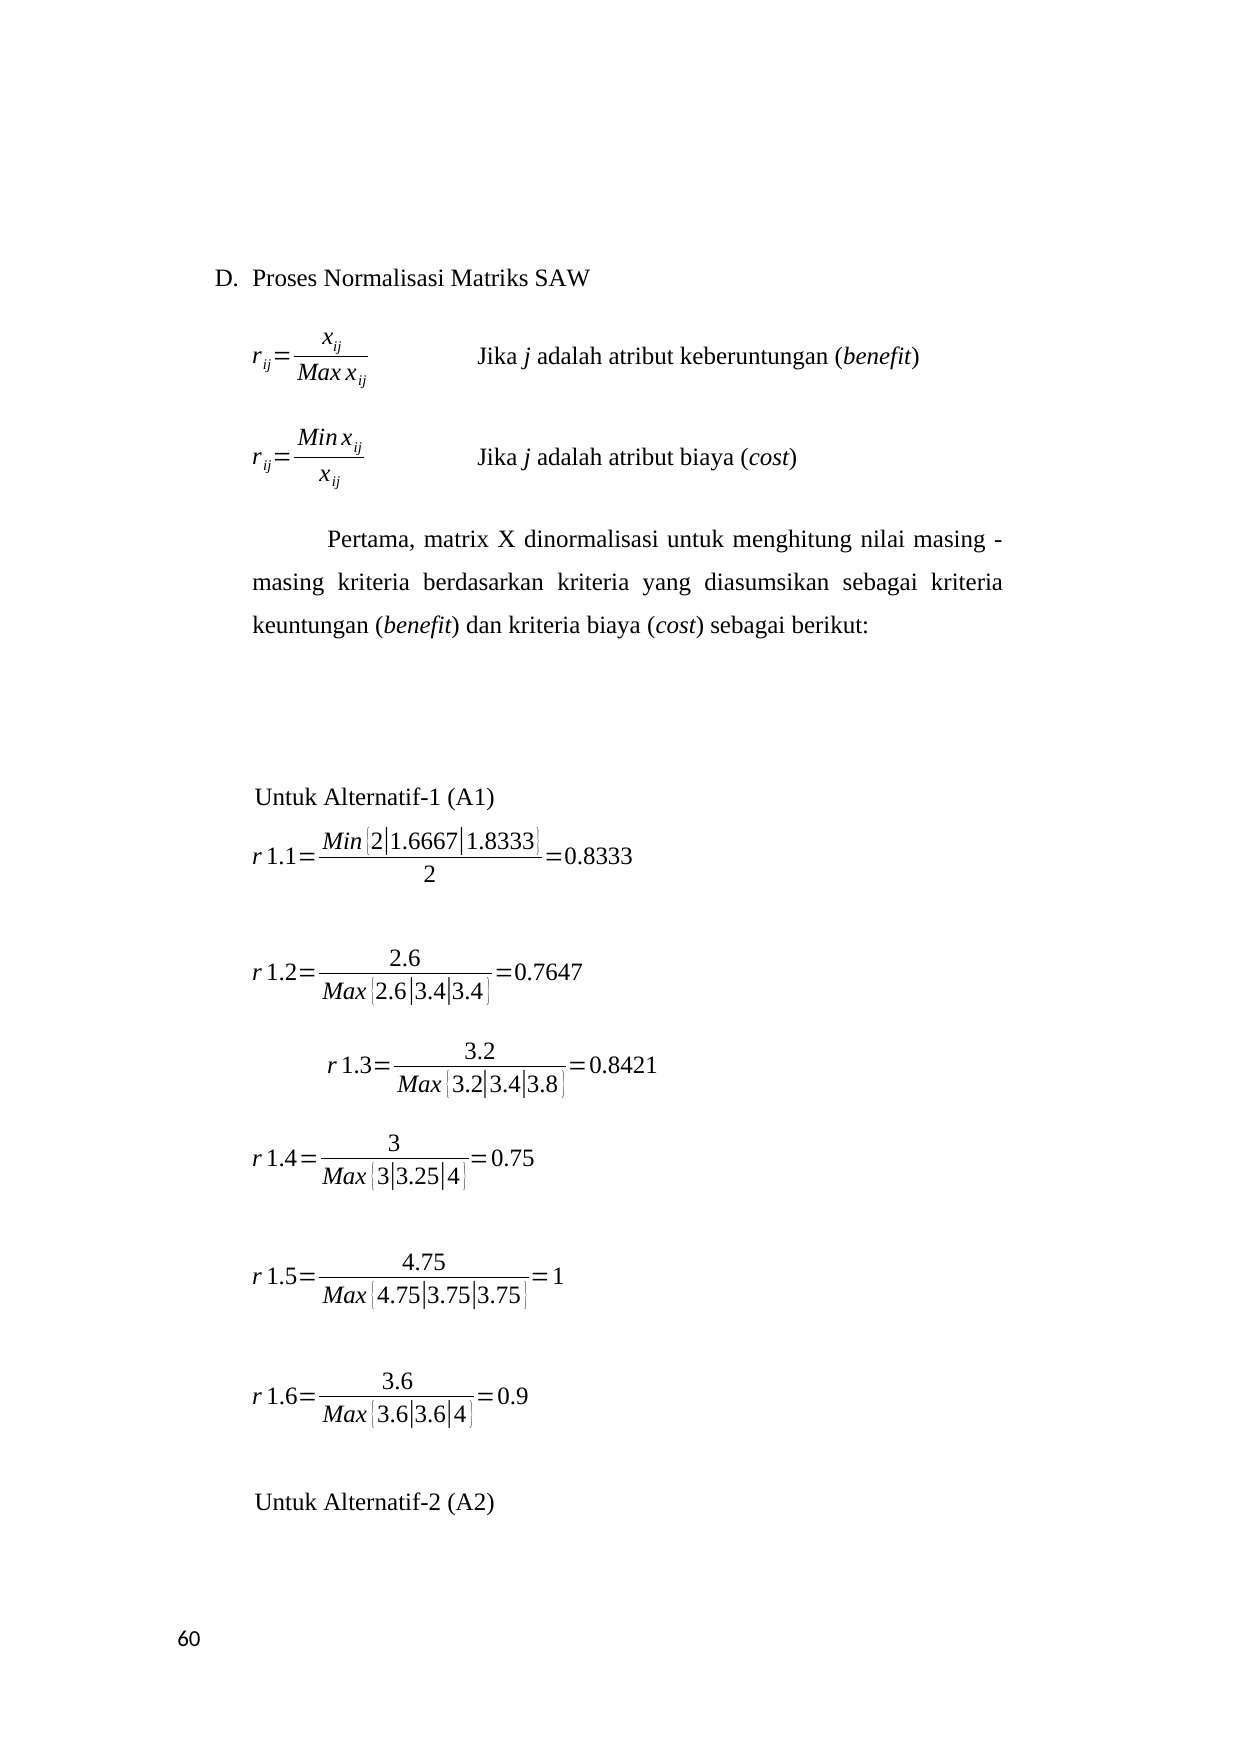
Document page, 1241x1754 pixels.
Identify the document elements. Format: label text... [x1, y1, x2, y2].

list Proses Normalisasi Matriks SAW [214, 263, 1003, 292]
list Untuk Alternatif-1 (A1) [252, 782, 1003, 811]
text Jika j adalah atribut keberuntungan (benefit) [214, 323, 1003, 389]
list Pertama, matrix X dinormalisasi untuk menghitung nilai masing - masing kriteria berdasarkan kriteria yang diasumsikan sebagai kriteria keuntungan (benefit) dan kriteria biaya (cost) sebagai berikut: [252, 524, 1003, 639]
list Untuk Alternatif-2 (A2) [252, 1487, 1003, 1516]
text Jika j adalah atribut biaya (cost) [214, 424, 1003, 490]
